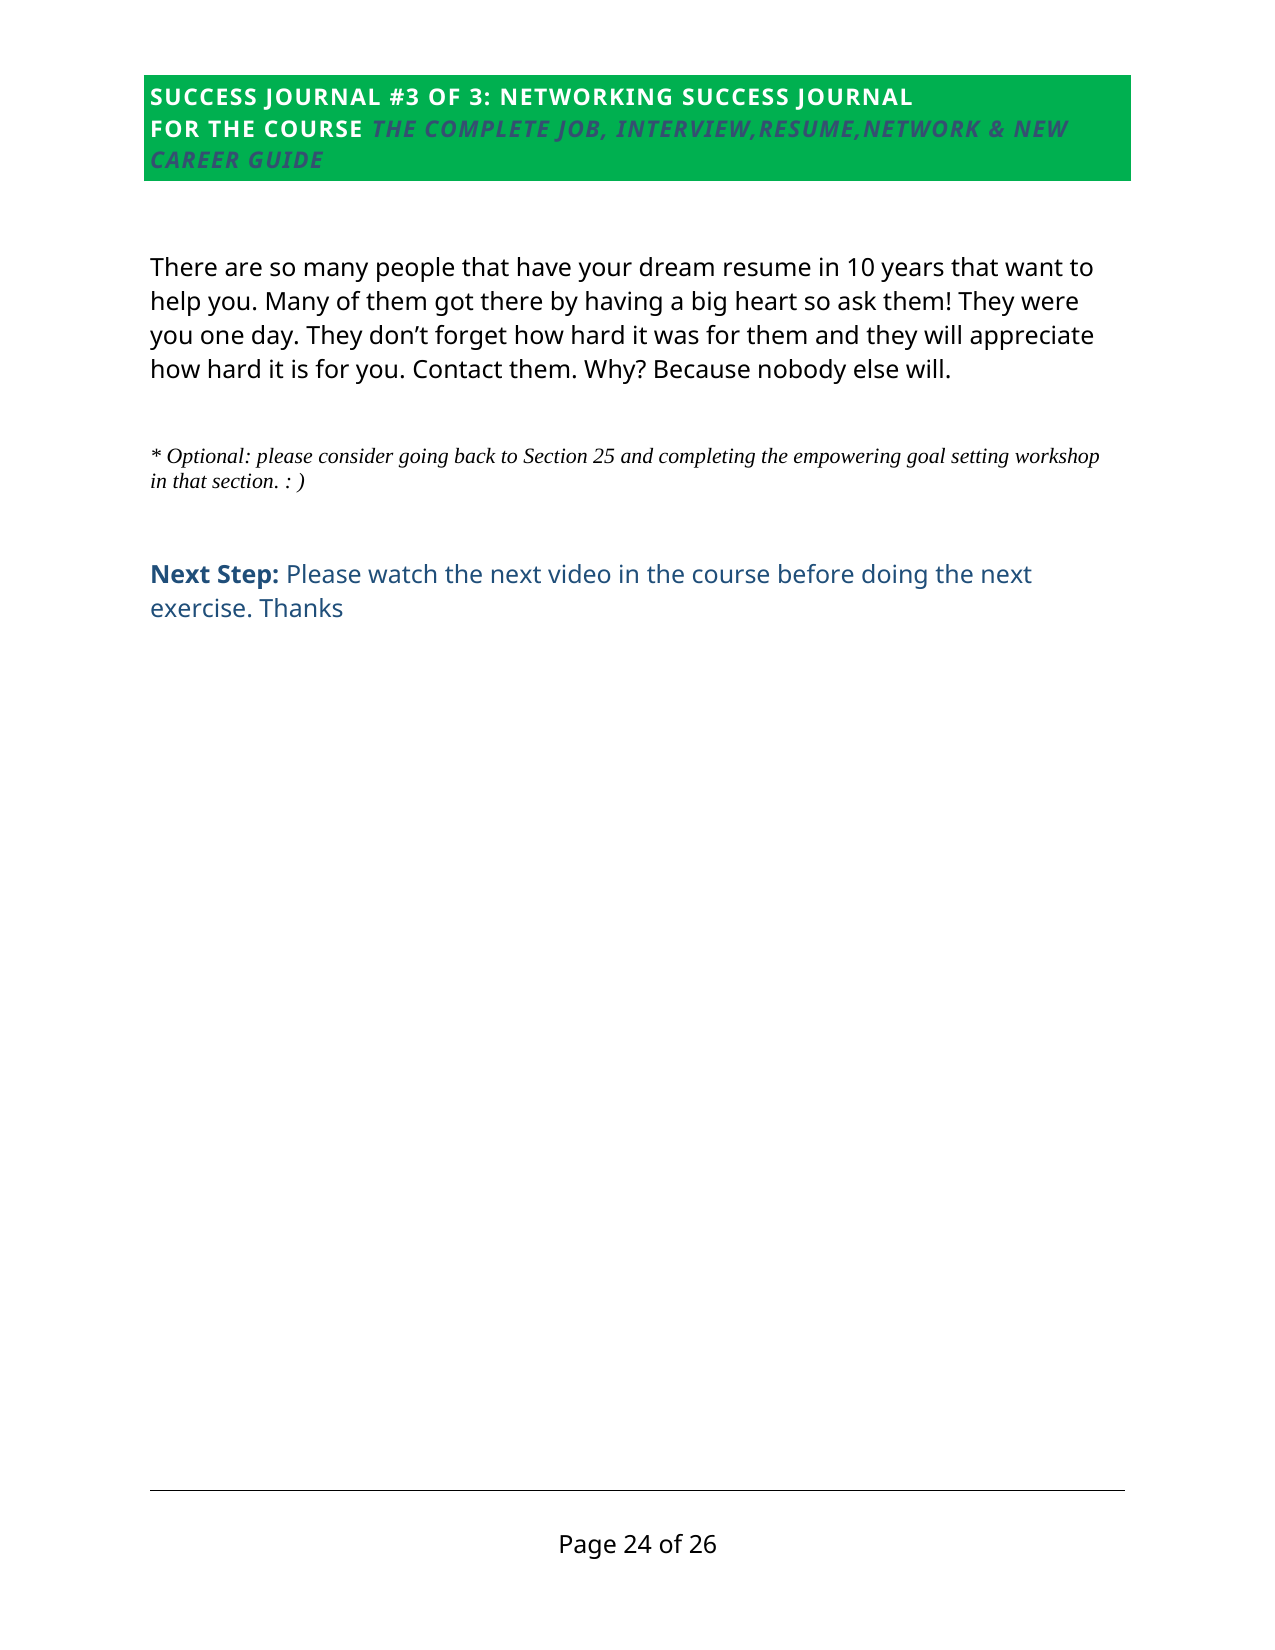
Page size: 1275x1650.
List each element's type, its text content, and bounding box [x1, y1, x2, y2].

text There are so many people that have your dream resume in 10 years that want to help you. Many of them got there by having a big heart so ask them! They were you one day. They don’t forget how hard it was for them and they will appreciate how hard it is for you. Contact them. Why? Because nobody else will. [150, 249, 1125, 386]
text Next Step: Please watch the next video in the course before doing the next exercise. Thanks [150, 556, 1125, 624]
text * Optional: please consider going back to Section 25 and completing the empowering goal setting workshop in that section. : ) [150, 443, 1125, 493]
